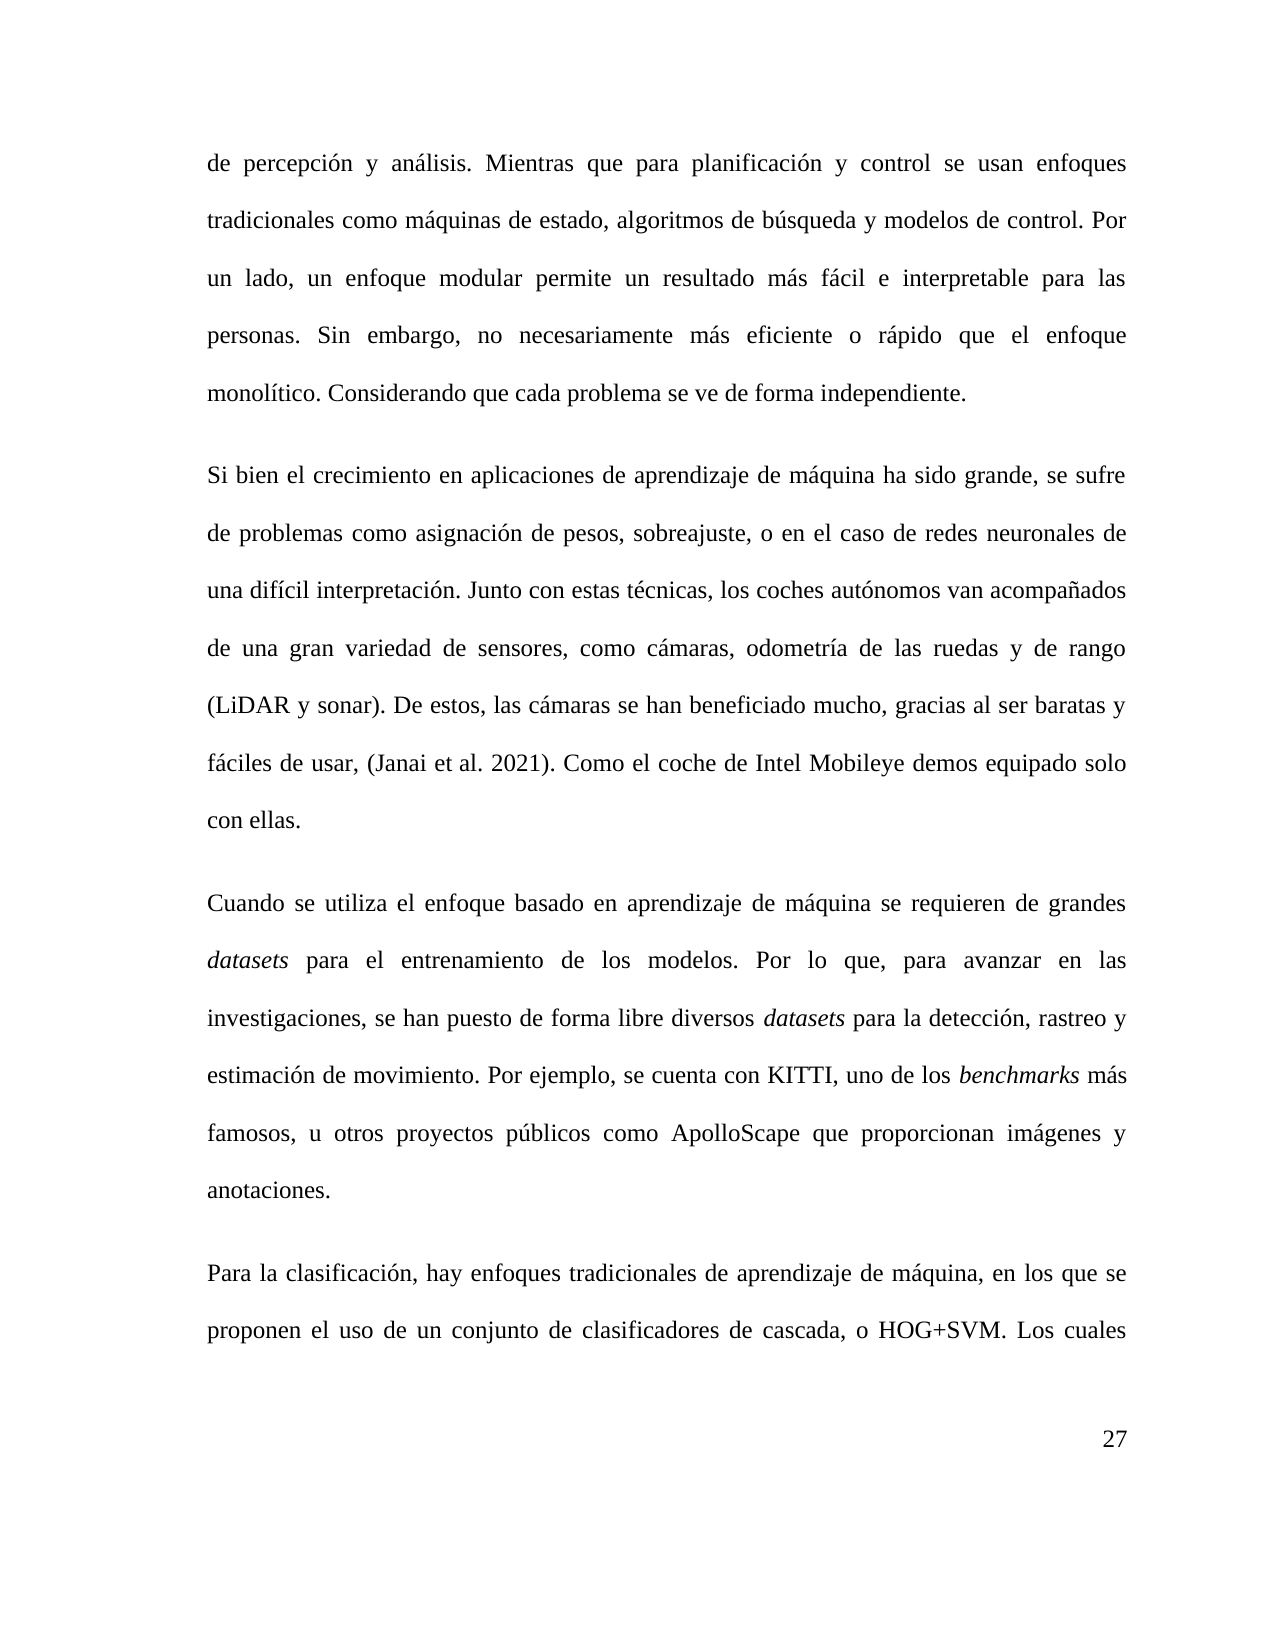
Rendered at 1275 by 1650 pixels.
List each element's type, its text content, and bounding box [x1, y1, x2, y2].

text Cuando se utiliza el enfoque basado en aprendizaje de máquina se requieren de grandes datasets para el entrenamiento de los modelos. Por lo que, para avanzar en las investigaciones, se han puesto de forma libre diversos datasets para la detección, rastreo y estimación de movimiento. Por ejemplo, se cuenta con KITTI, uno de los benchmarks más famosos, u otros proyectos públicos como ApolloScape que proporcionan imágenes y anotaciones. [207, 888, 1127, 1204]
text Si bien el crecimiento en aplicaciones de aprendizaje de máquina ha sido grande, se sufre de problemas como asignación de pesos, sobreajuste, o en el caso de redes neuronales de una difícil interpretación. Junto con estas técnicas, los coches autónomos van acompañados de una gran variedad de sensores, como cámaras, odometría de las ruedas y de rango (LiDAR y sonar). De estos, las cámaras se han beneficiado mucho, gracias al ser baratas y fáciles de usar, (Janai et al. 2021). Como el coche de Intel Mobileye demos equipado solo con ellas. [207, 460, 1127, 834]
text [207, 148, 1127, 406]
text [207, 1258, 1127, 1344]
